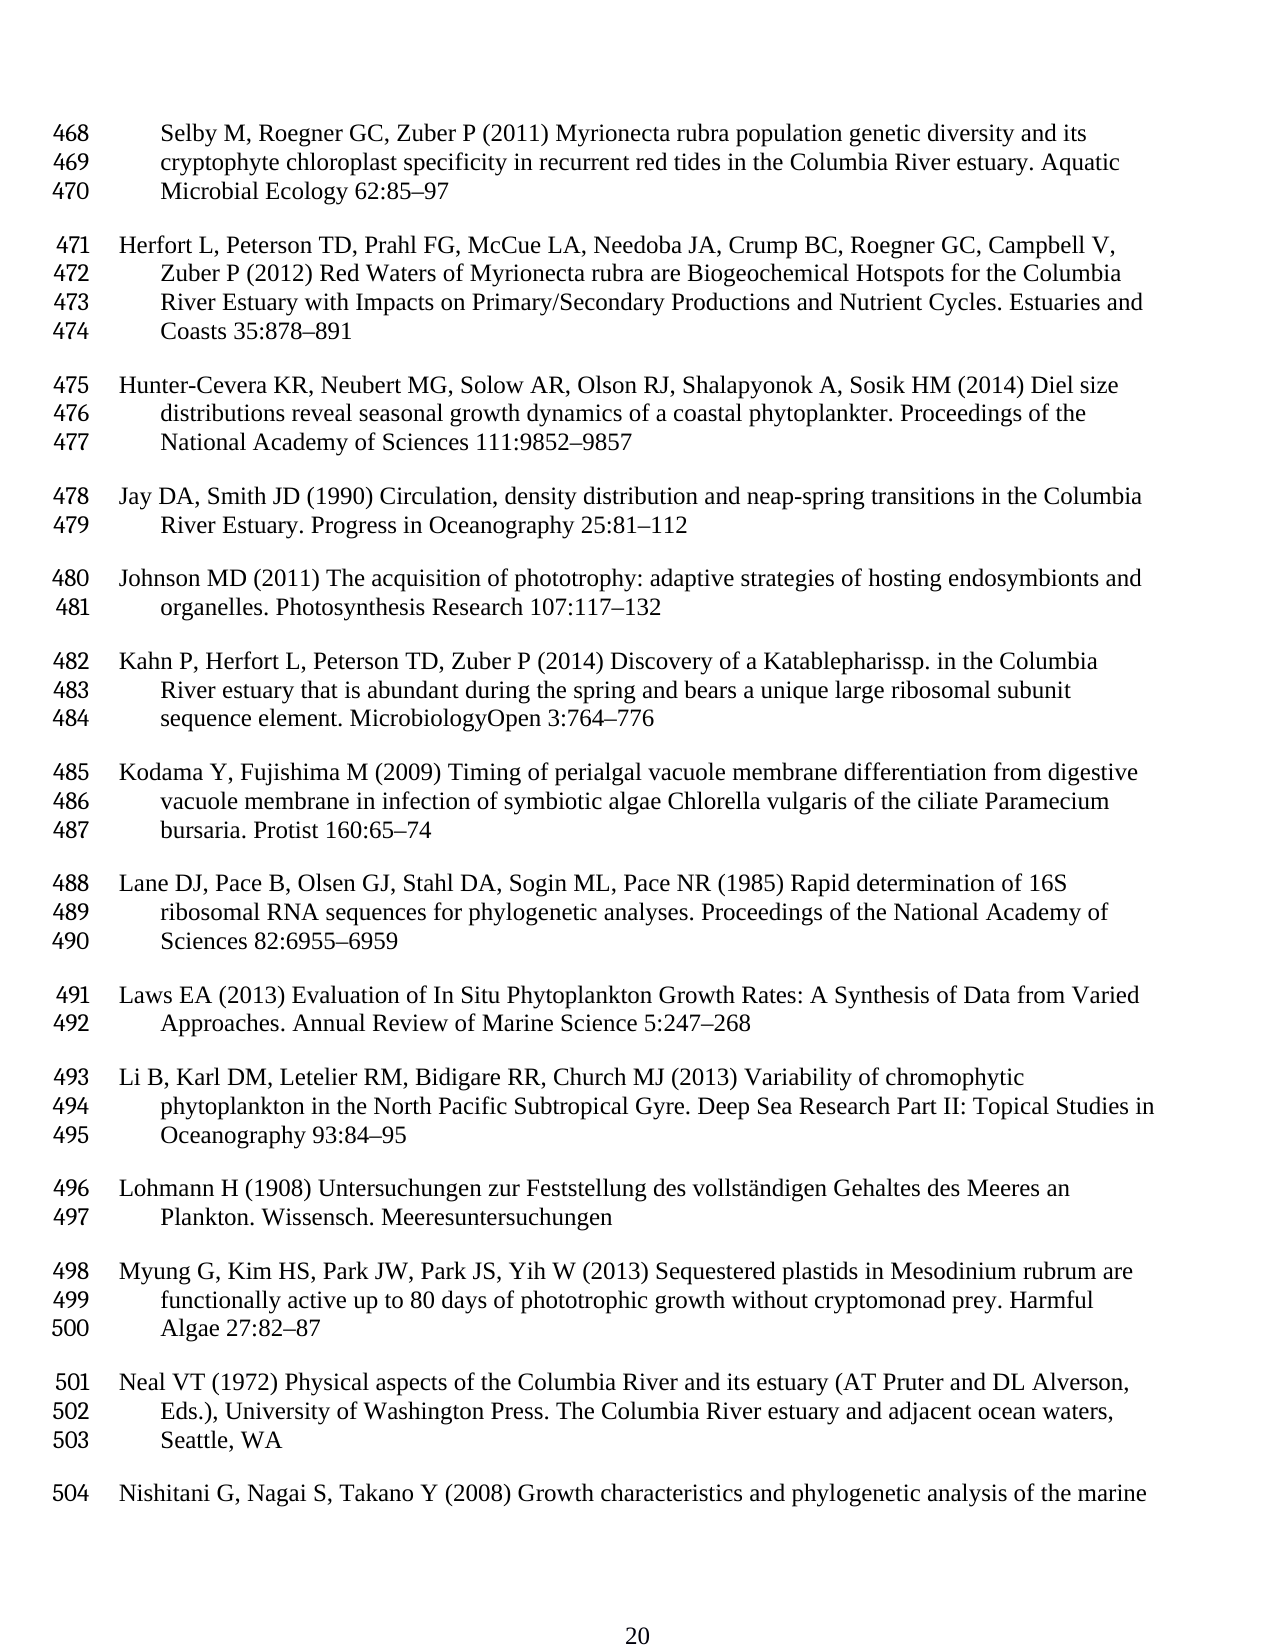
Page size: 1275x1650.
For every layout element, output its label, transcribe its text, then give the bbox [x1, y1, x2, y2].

text Kahn P, Herfort L, Peterson TD, Zuber P (2014) Discovery of a Katablepharissp. in the Columbia River estuary that is abundant during the spring and bears a unique large ribosomal subunit sequence element. MicrobiologyOpen 3:764–776 [118, 646, 1156, 732]
text Hunter-Cevera KR, Neubert MG, Solow AR, Olson RJ, Shalapyonok A, Sosik HM (2014) Diel size distributions reveal seasonal growth dynamics of a coastal phytoplankter. Proceedings of the National Academy of Sciences 111:9852–9857 [118, 370, 1156, 456]
text Laws EA (2013) Evaluation of In Situ Phytoplankton Growth Rates: A Synthesis of Data from Varied Approaches. Annual Review of Marine Science 5:247–268 [118, 980, 1156, 1037]
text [118, 118, 1156, 205]
text Li B, Karl DM, Letelier RM, Bidigare RR, Church MJ (2013) Variability of chromophytic phytoplankton in the North Pacific Subtropical Gyre. Deep Sea Research Part II: Topical Studies in Oceanography 93:84–95 [118, 1062, 1156, 1148]
text Lane DJ, Pace B, Olsen GJ, Stahl DA, Sogin ML, Pace NR (1985) Rapid determination of 16S ribosomal RNA sequences for phylogenetic analyses. Proceedings of the National Academy of Sciences 82:6955–6959 [118, 868, 1156, 955]
text Neal VT (1972) Physical aspects of the Columbia River and its estuary (AT Pruter and DL Alverson, Eds.), University of Washington Press. The Columbia River estuary and adjacent ocean waters, Seattle, WA [118, 1367, 1156, 1453]
text Johnson MD (2011) The acquisition of phototrophy: adaptive strategies of hosting endosymbionts and organelles. Photosynthesis Research 107:117–132 [118, 563, 1156, 621]
text Kodama Y, Fujishima M (2009) Timing of perialgal vacuole membrane differentiation from digestive vacuole membrane in infection of symbiotic algae Chlorella vulgaris of the ciliate Paramecium bursaria. Protist 160:65–74 [118, 757, 1156, 843]
text Myung G, Kim HS, Park JW, Park JS, Yih W (2013) Sequestered plastids in Mesodinium rubrum are functionally active up to 80 days of phototrophic growth without cryptomonad prey. Harmful Algae 27:82–87 [118, 1256, 1156, 1342]
text Jay DA, Smith JD (1990) Circulation, density distribution and neap-spring transitions in the Columbia River Estuary. Progress in Oceanography 25:81–112 [118, 481, 1156, 538]
text Lohmann H (1908) Untersuchungen zur Feststellung des vollständigen Gehaltes des Meeres an Plankton. Wissensch. Meeresuntersuchungen [118, 1173, 1156, 1231]
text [118, 1478, 1156, 1507]
text Herfort L, Peterson TD, Prahl FG, McCue LA, Needoba JA, Crump BC, Roegner GC, Campbell V, Zuber P (2012) Red Waters of Myrionecta rubra are Biogeochemical Hotspots for the Columbia River Estuary with Impacts on Primary/Secondary Productions and Nutrient Cycles. Estuaries and Coasts 35:878–891 [118, 230, 1156, 345]
